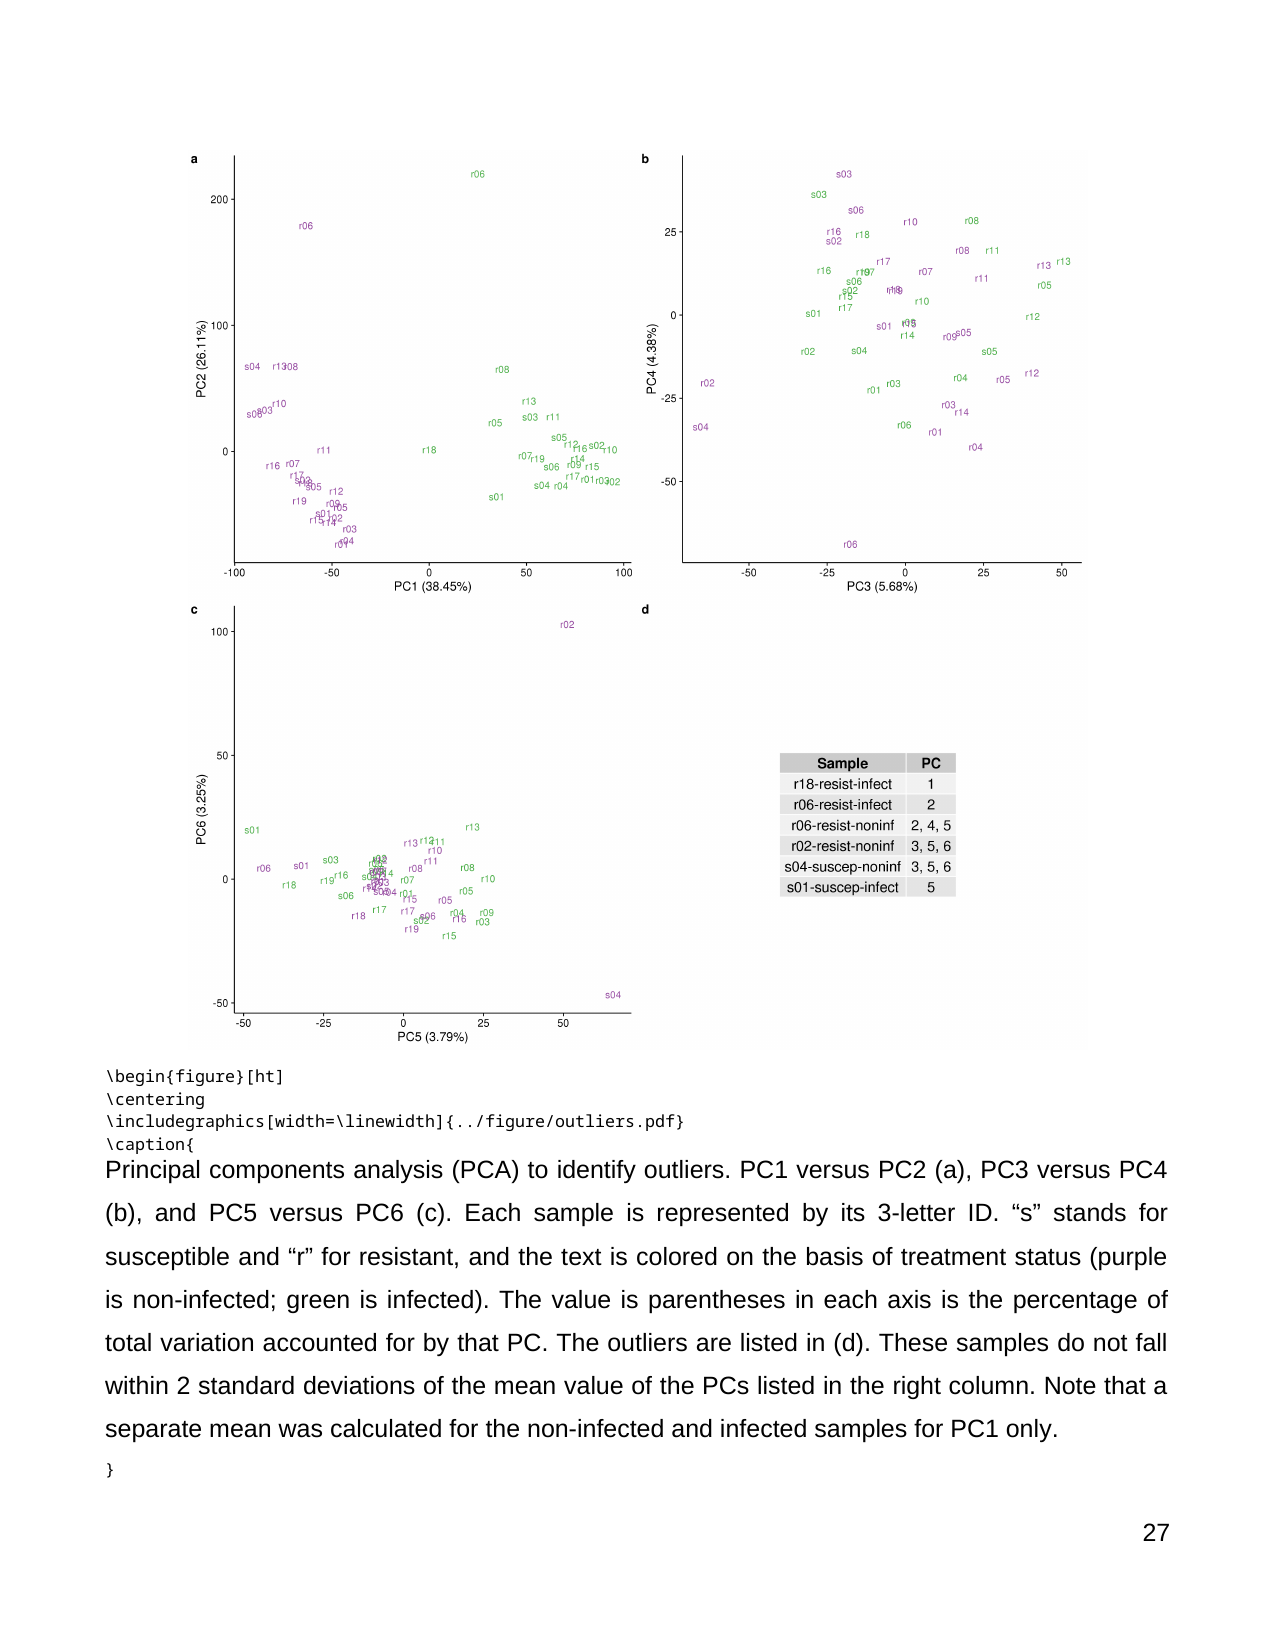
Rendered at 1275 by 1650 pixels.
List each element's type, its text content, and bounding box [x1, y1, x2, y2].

text \begin{figure}[ht] [105, 1064, 1170, 1087]
text \includegraphics[width=\linewidth]{../figure/outliers.pdf} [105, 1110, 1170, 1132]
text \caption{ [105, 1132, 1170, 1155]
text Principal components analysis (PCA) to identify outliers. PC1 versus PC2 (a), PC3 versus PC4 (b), and PC5 versus PC6 (c). Each sample is represented by its 3-letter ID. “s” stands for susceptible and “r” for resistant, and the text is colored on the basis of treatment status (purple is non-infected; green is infected). The value is parentheses in each axis is the percentage of total variation accounted for by that PC. The outliers are listed in (d). These samples do not fall within 2 standard deviations of the mean value of the PCs listed in the right column. Note that a separate mean was calculated for the non-infected and infected samples for PC1 only. [105, 1155, 1170, 1443]
picture [187, 150, 1088, 1050]
text } [105, 1457, 1170, 1480]
text \centering [105, 1087, 1170, 1110]
